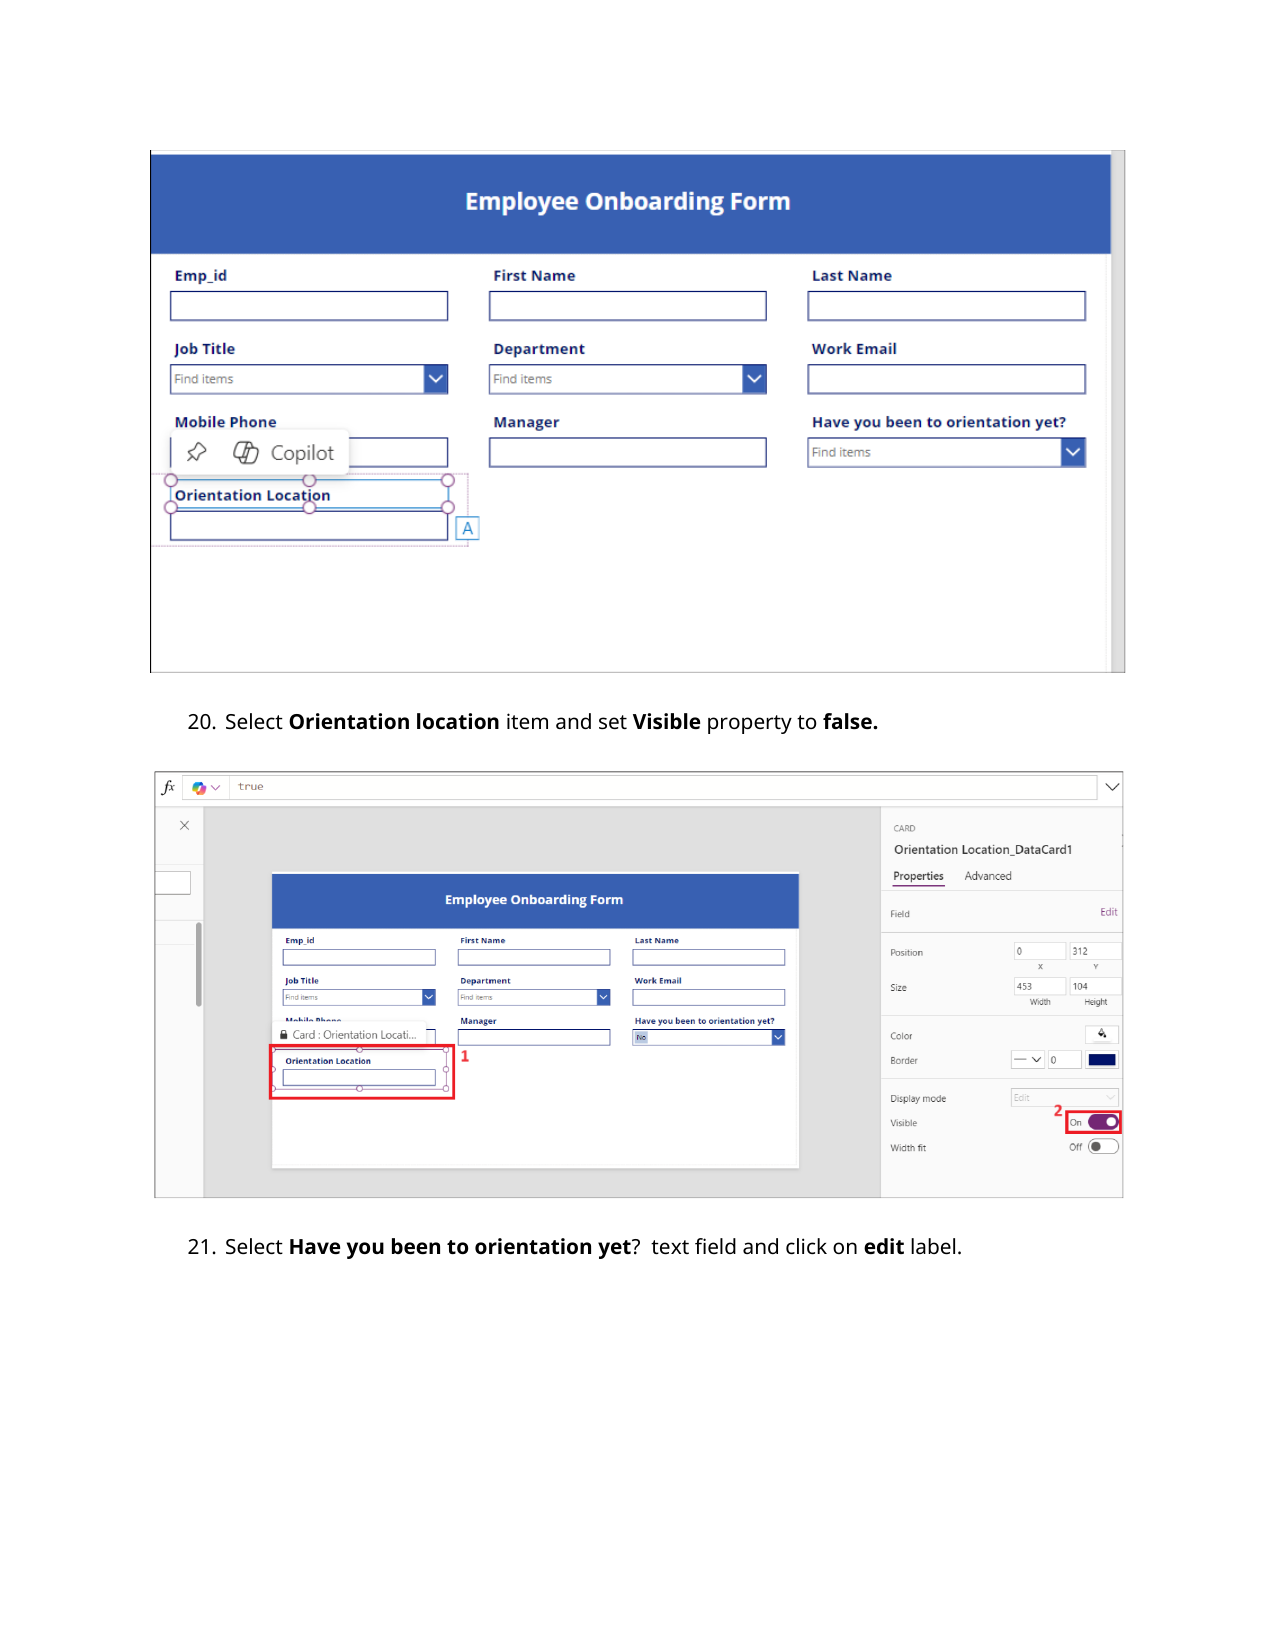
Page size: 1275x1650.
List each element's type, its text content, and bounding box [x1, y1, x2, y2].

picture [150, 150, 1125, 673]
list Select Orientation location item and set Visible property to false. [187, 707, 1125, 735]
picture [150, 768, 1125, 1199]
list Select Have you been to orientation yet? text field and click on edit label. [187, 1232, 1125, 1261]
